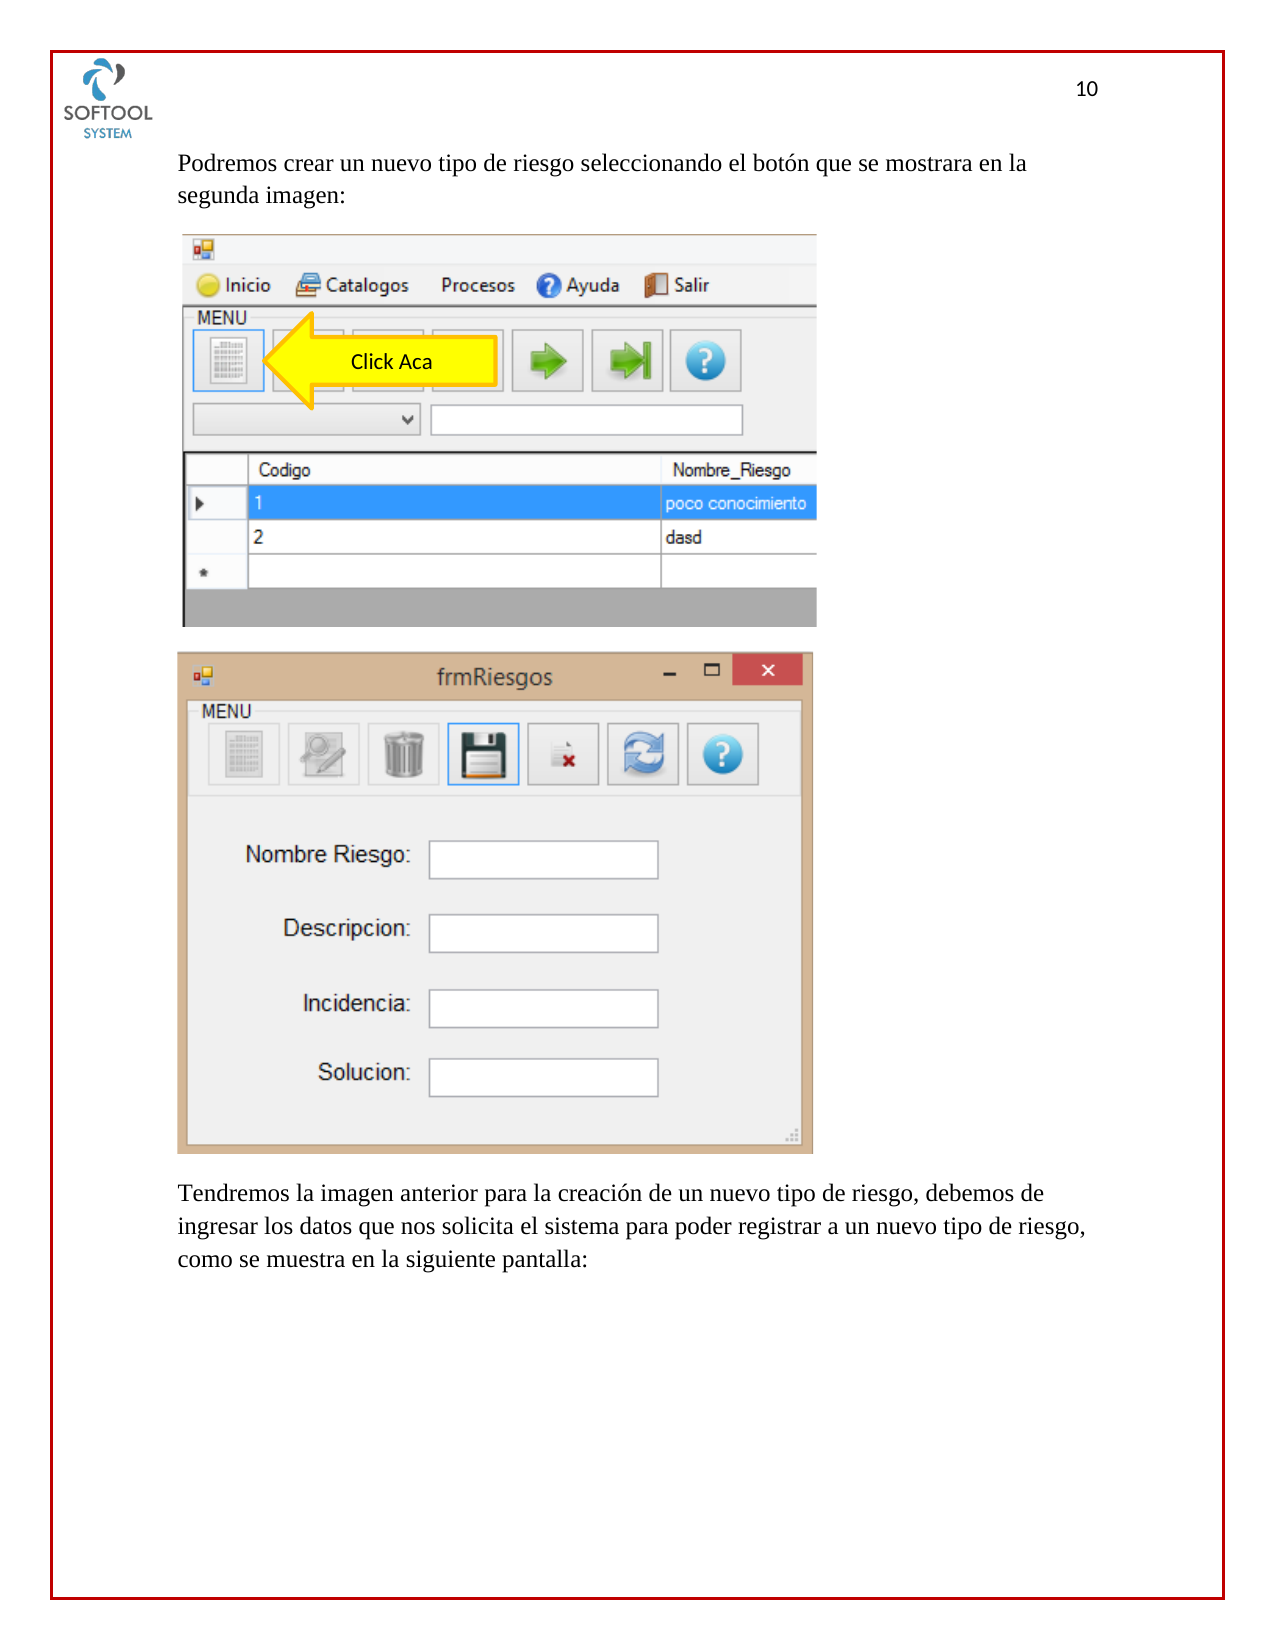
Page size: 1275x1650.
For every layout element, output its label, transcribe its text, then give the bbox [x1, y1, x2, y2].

picture [177, 651, 814, 1154]
picture [182, 234, 817, 627]
text Tendremos la imagen anterior para la creación de un nuevo tipo de riesgo, debemos de ingresar los datos que nos solicita el sistema para poder registrar a un nuevo tipo de riesgo, como se muestra en la siguiente pantalla: [177, 1178, 1098, 1273]
picture [61, 55, 156, 142]
text Podremos crear un nuevo tipo de riesgo seleccionando el botón que se mostrara en la segunda imagen: [177, 148, 1098, 209]
